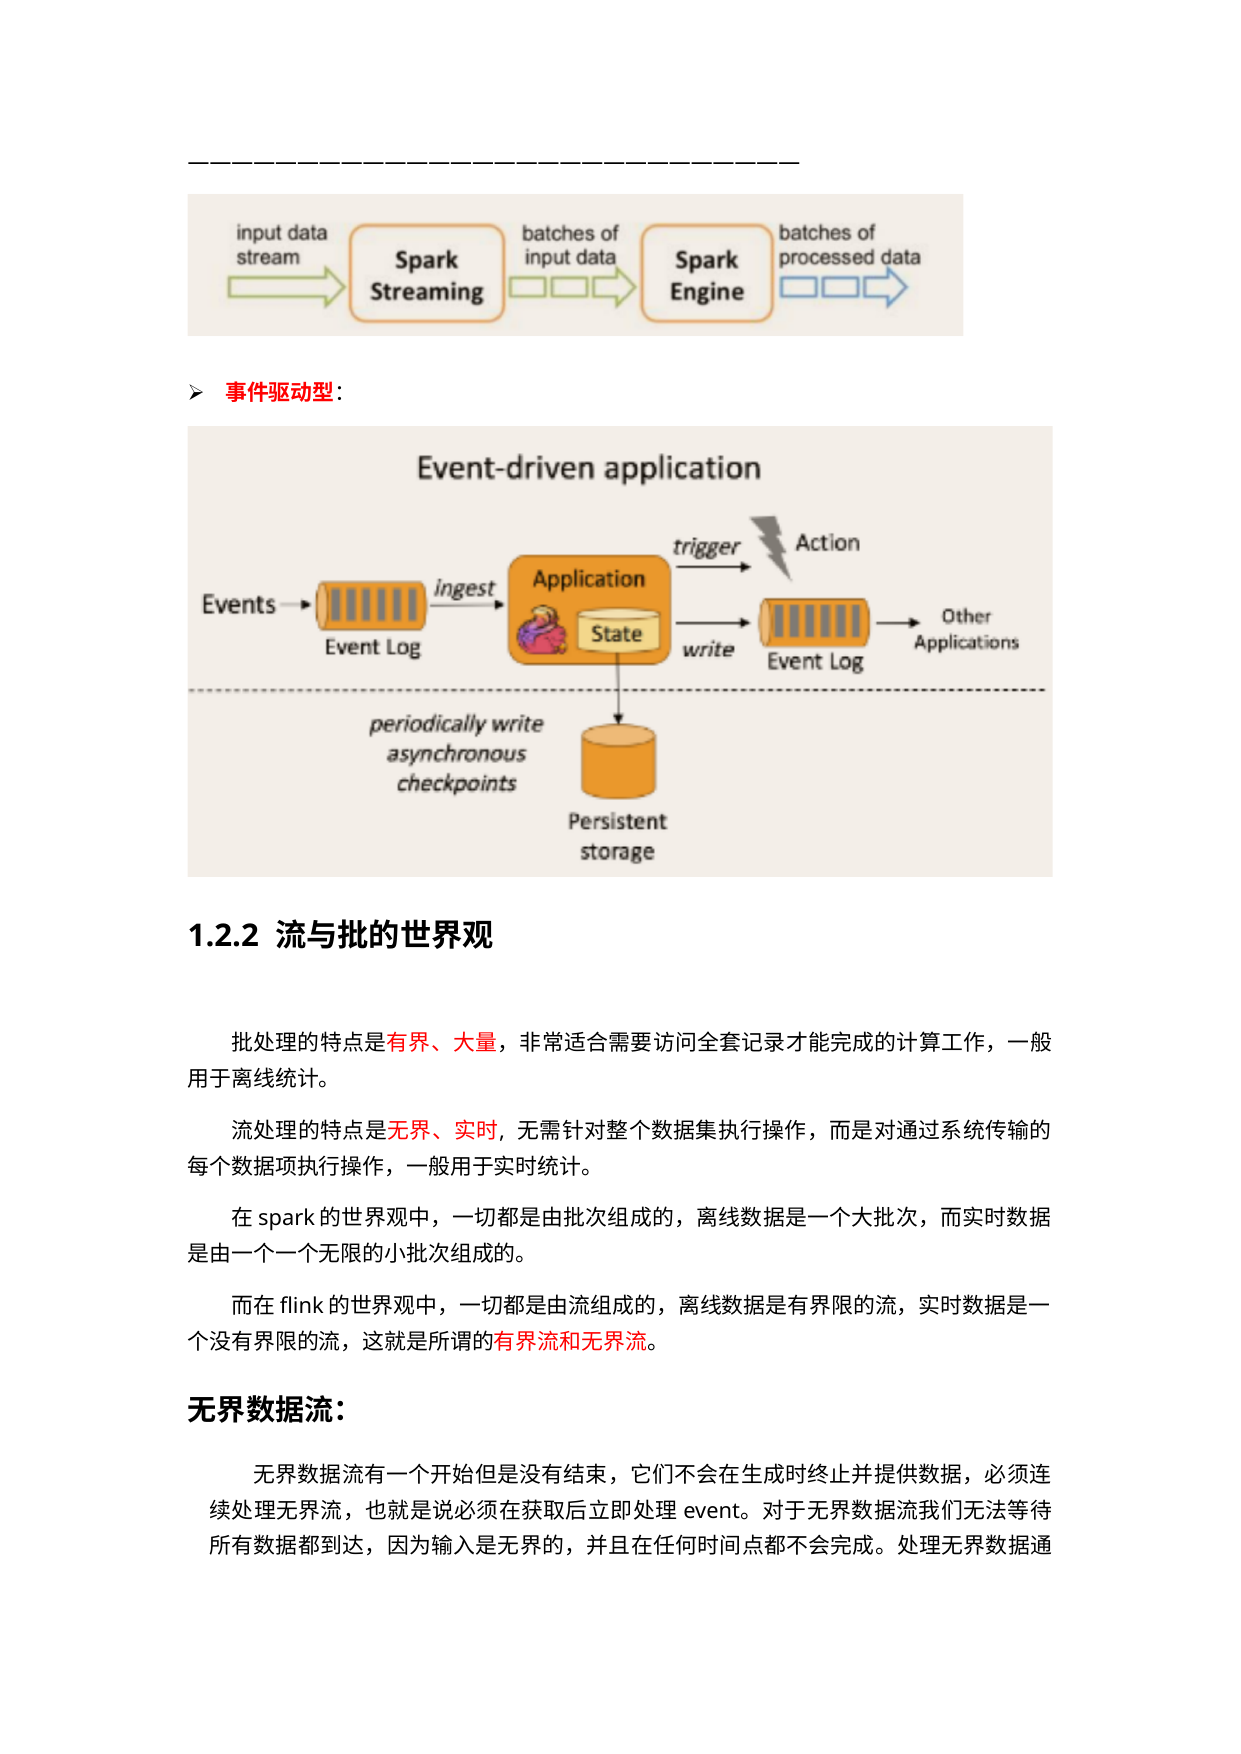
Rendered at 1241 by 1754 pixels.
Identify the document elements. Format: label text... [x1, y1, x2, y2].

list 事件驱动型： [187, 374, 1053, 407]
text 流处理的特点是无界、实时, 无需针对整个数据集执行操作，而是对通过系统传输的每个数据项执行操作，一般用于实时统计。 [187, 1112, 1053, 1181]
text 批处理的特点是有界、大量，非常适合需要访问全套记录才能完成的计算工作，一般用于离线统计。 [187, 1025, 1053, 1093]
text 而在flink的世界观中，一切都是由流组成的，离线数据是有界限的流，实时数据是一个没有界限的流，这就是所谓的有界流和无界流。 [187, 1288, 1053, 1356]
text 无界数据流： [187, 1375, 1042, 1440]
picture [187, 426, 1053, 878]
text 在spark的世界观中，一切都是由批次组成的，离线数据是一个大批次，而实时数据是由一个一个无限的小批次组成的。 [187, 1200, 1053, 1268]
subtitle 流与批的世界观 [187, 900, 1053, 965]
picture [187, 192, 964, 337]
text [209, 1457, 1053, 1561]
